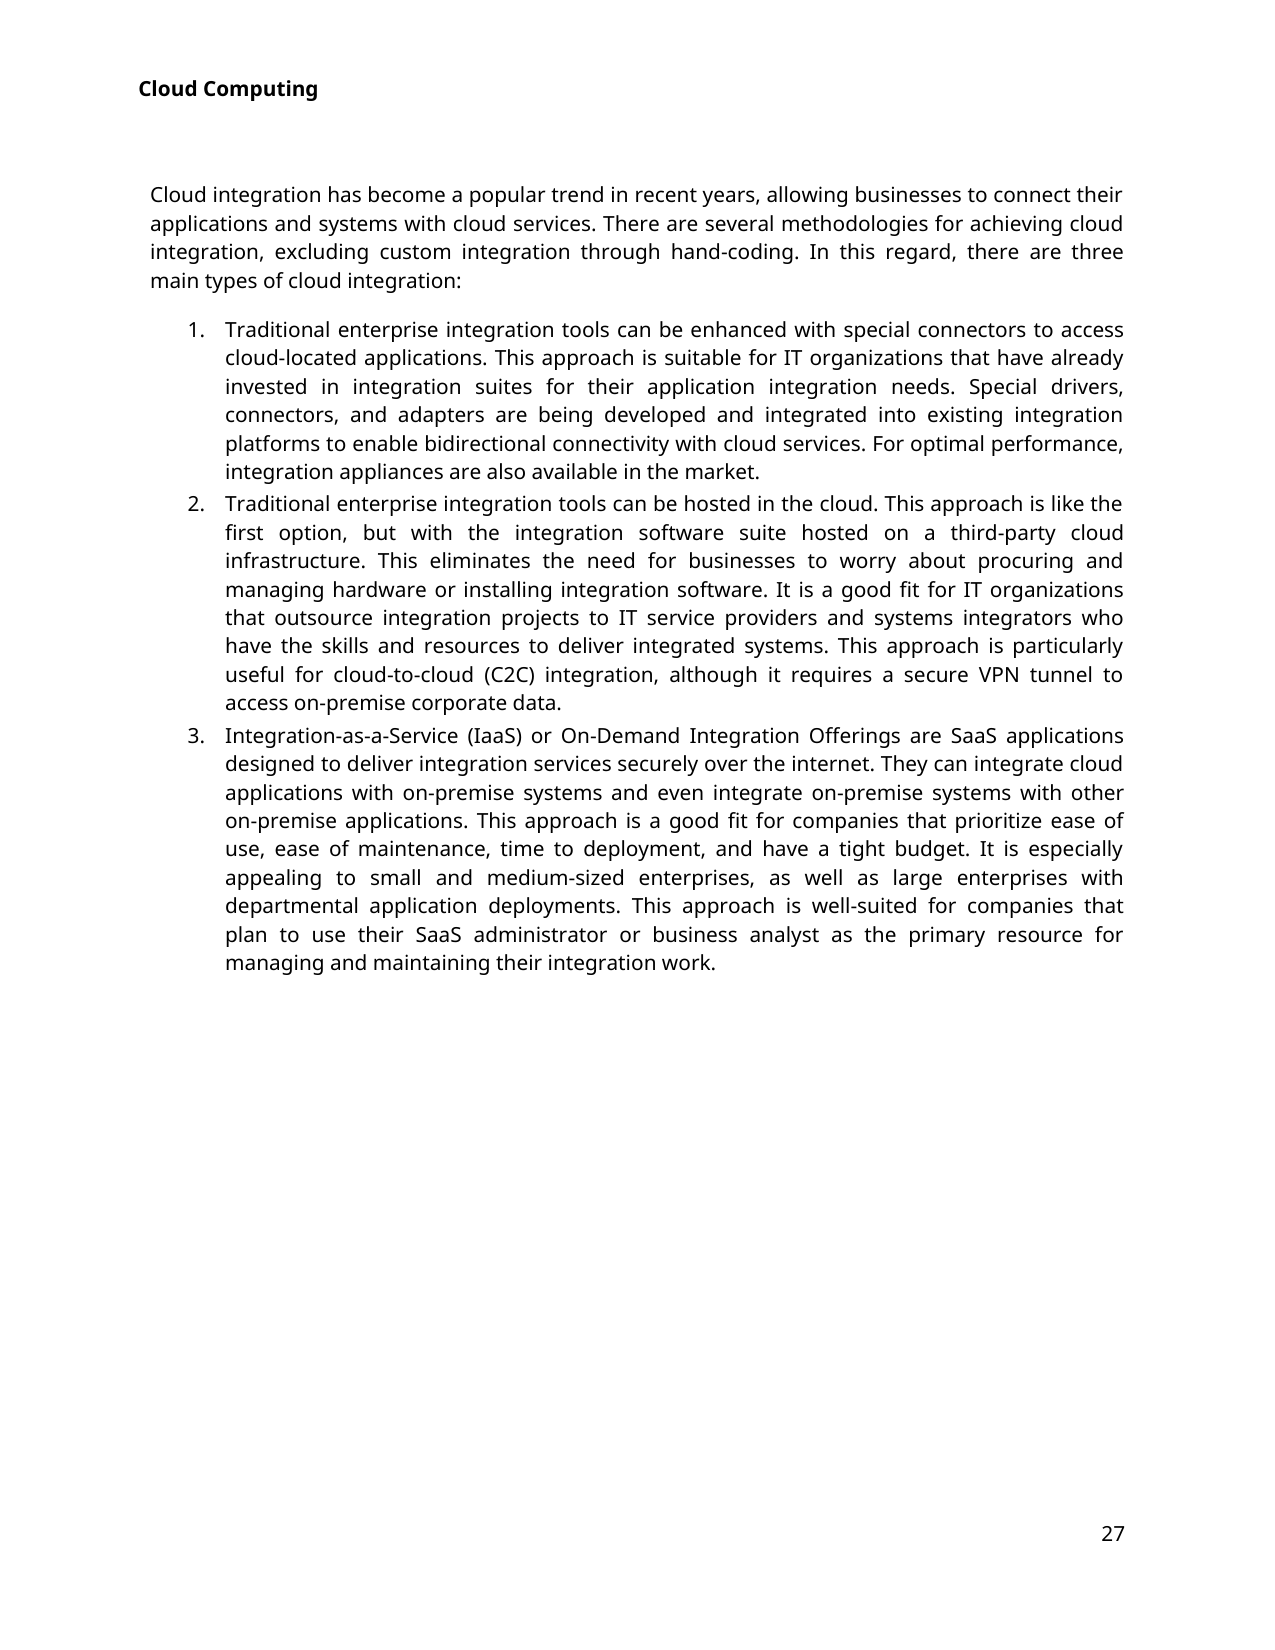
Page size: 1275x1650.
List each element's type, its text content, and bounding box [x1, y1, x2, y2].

list Traditional enterprise integration tools can be hosted in the cloud. This approach is like the first option, but with the integration software suite hosted on a third-party cloud infrastructure. This eliminates the need for businesses to worry about procuring and managing hardware or installing integration software. It is a good fit for IT organizations that outsource integration projects to IT service providers and systems integrators who have the skills and resources to deliver integrated systems. This approach is particularly useful for cloud-to-cloud (C2C) integration, although it requires a secure VPN tunnel to access on-premise corporate data. [187, 489, 1125, 717]
list Integration-as-a-Service (IaaS) or On-Demand Integration Offerings are SaaS applications designed to deliver integration services securely over the internet. They can integrate cloud applications with on-premise systems and even integrate on-premise systems with other on-premise applications. This approach is a good fit for companies that prioritize ease of use, ease of maintenance, time to deployment, and have a tight budget. It is especially appealing to small and medium-sized enterprises, as well as large enterprises with departmental application deployments. This approach is well-suited for companies that plan to use their SaaS administrator or business analyst as the primary resource for managing and maintaining their integration work. [187, 721, 1125, 977]
text Cloud integration has become a popular trend in recent years, allowing businesses to connect their applications and systems with cloud services. There are several methodologies for achieving cloud integration, excluding custom integration through hand-coding. In this regard, there are three main types of cloud integration: [150, 181, 1125, 294]
list Traditional enterprise integration tools can be enhanced with special connectors to access cloud-located applications. This approach is suitable for IT organizations that have already invested in integration suites for their application integration needs. Special drivers, connectors, and adapters are being developed and integrated into existing integration platforms to enable bidirectional connectivity with cloud services. For optimal performance, integration appliances are also available in the market. [187, 315, 1125, 486]
